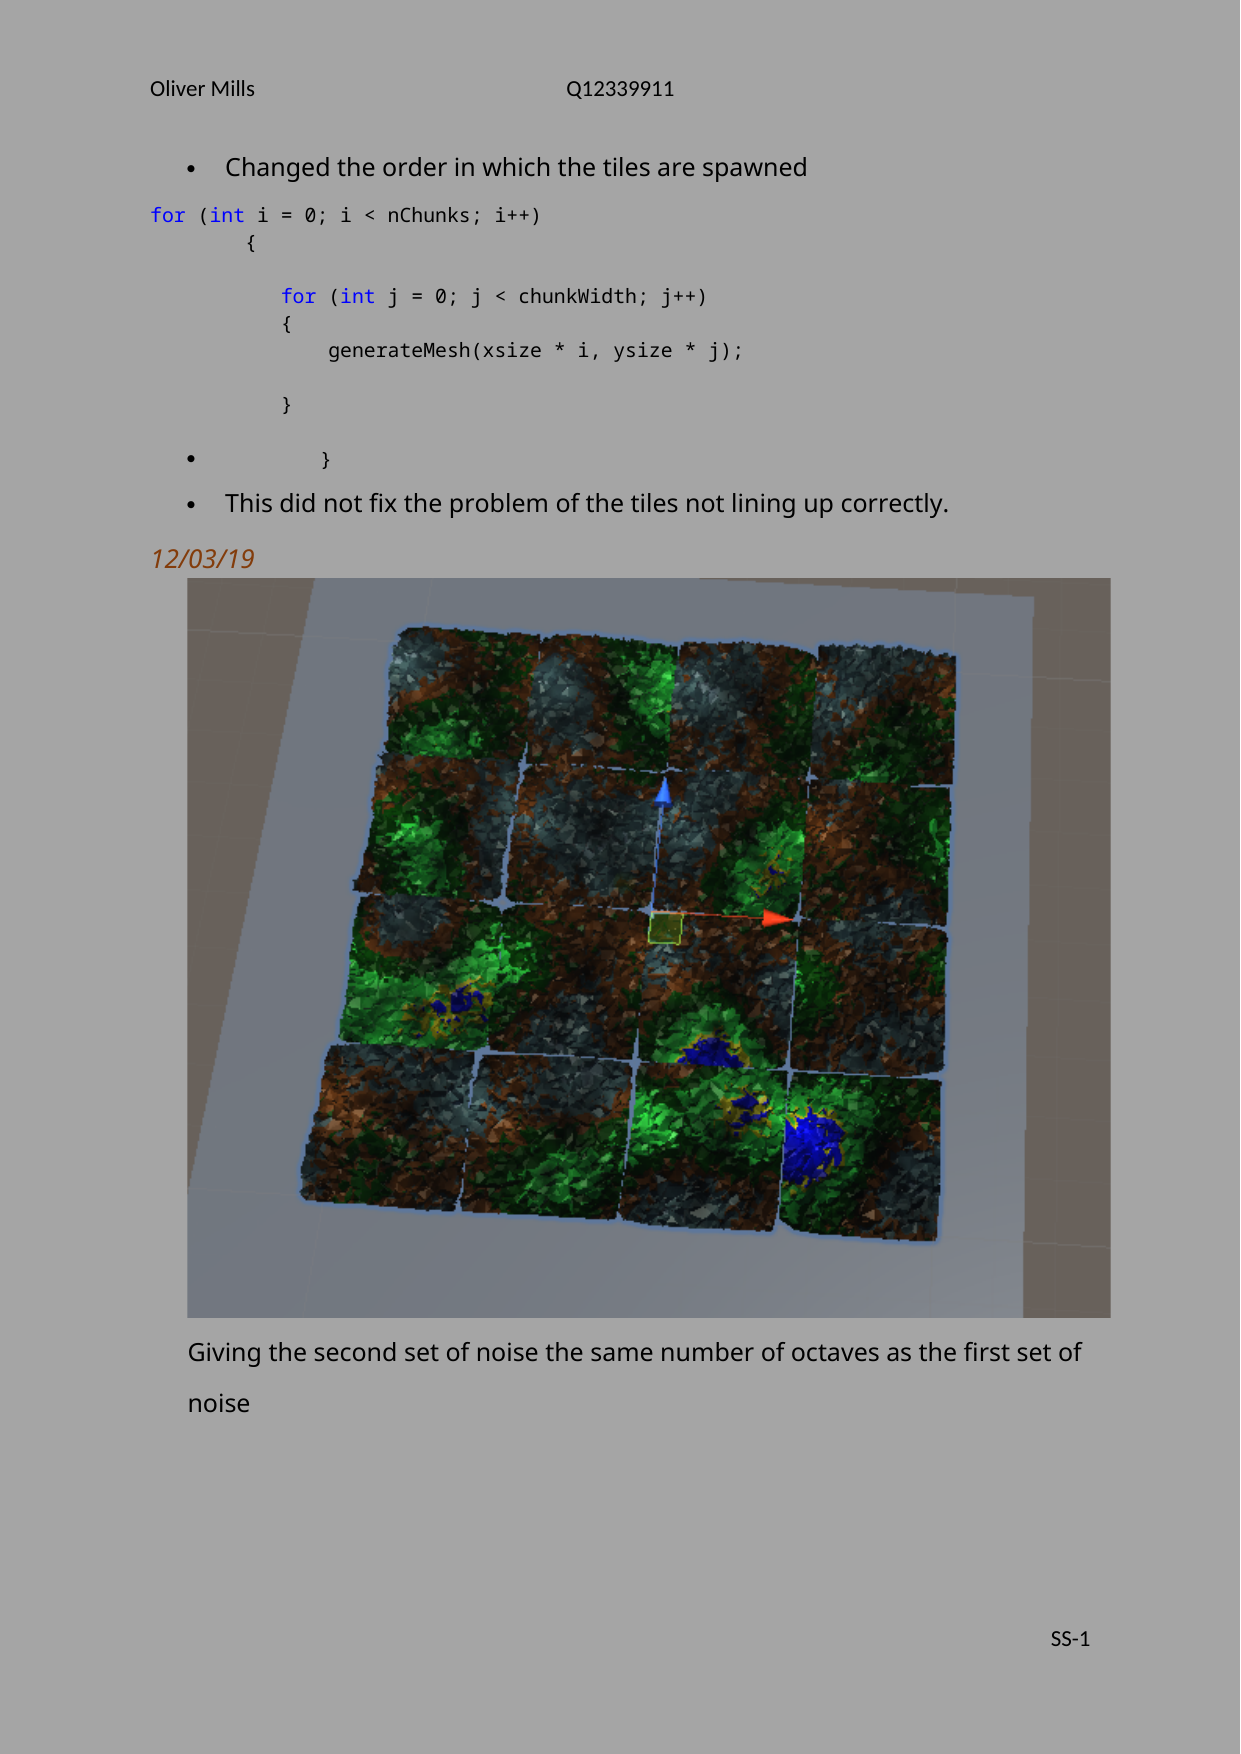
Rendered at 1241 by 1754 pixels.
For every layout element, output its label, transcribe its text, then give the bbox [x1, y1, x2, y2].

picture [187, 578, 1111, 1318]
text } [150, 390, 1090, 417]
list Changed the order in which the tiles are spawned [187, 150, 1090, 184]
subtitle 12/03/19 [150, 541, 1090, 576]
text { [150, 309, 1090, 336]
text for (int j = 0; j < chunkWidth; j++) [150, 282, 1090, 309]
text Giving the second set of noise the same number of octaves as the first set of noise [187, 1335, 1090, 1420]
text for (int i = 0; i < nChunks; i++) [150, 201, 1090, 228]
text generateMesh(xsize * i, ysize * j); [150, 336, 1090, 363]
text { [150, 228, 1090, 255]
list } [187, 445, 1090, 472]
list This did not fix the problem of the tiles not lining up correctly. [187, 485, 1090, 519]
